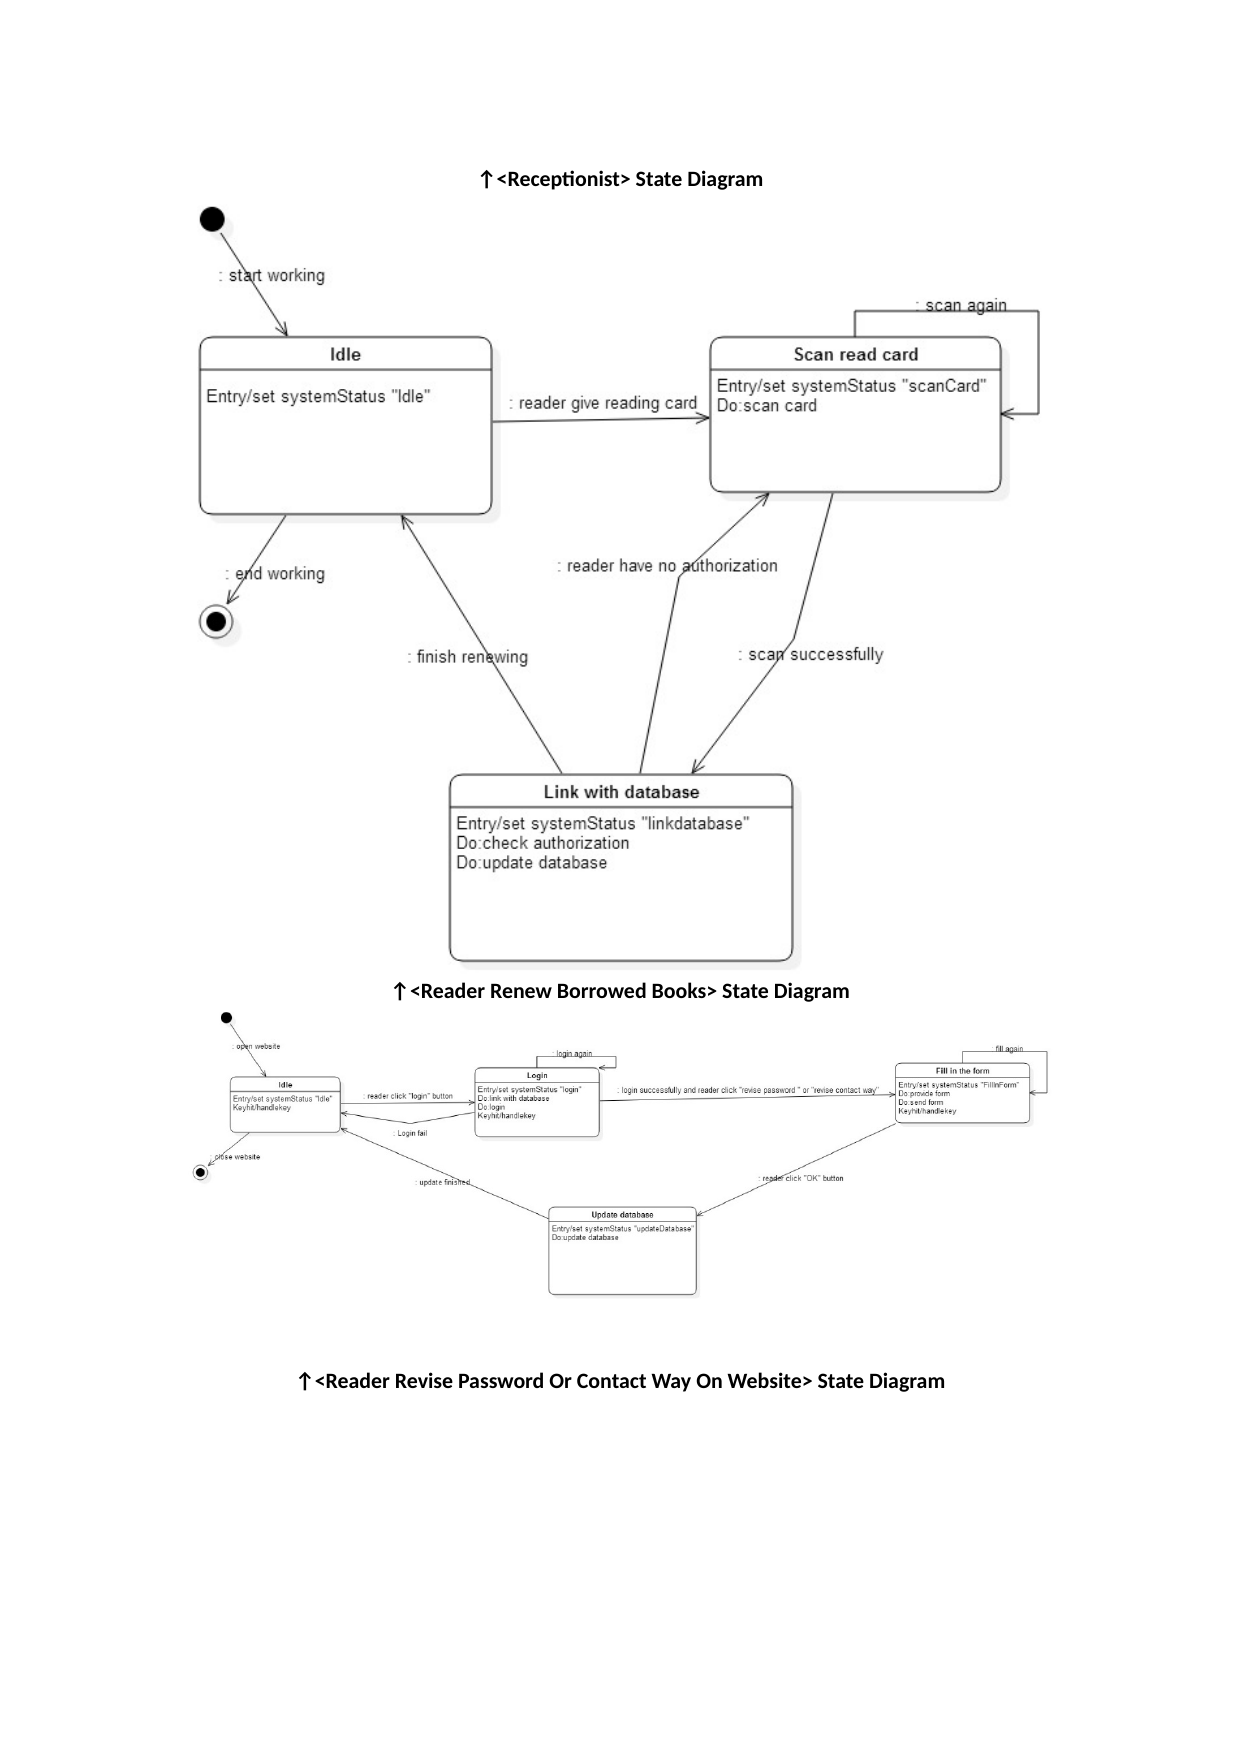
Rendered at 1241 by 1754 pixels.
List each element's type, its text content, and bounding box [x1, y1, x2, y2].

text ↑<Reader Revise Password Or Contact Way On Website> State Diagram [187, 1364, 1053, 1397]
text ↑<Receptionist> State Diagram [187, 162, 1053, 194]
picture [187, 1007, 1053, 1300]
text ↑<Reader Renew Borrowed Books> State Diagram [187, 974, 1053, 1007]
picture [187, 194, 1053, 974]
